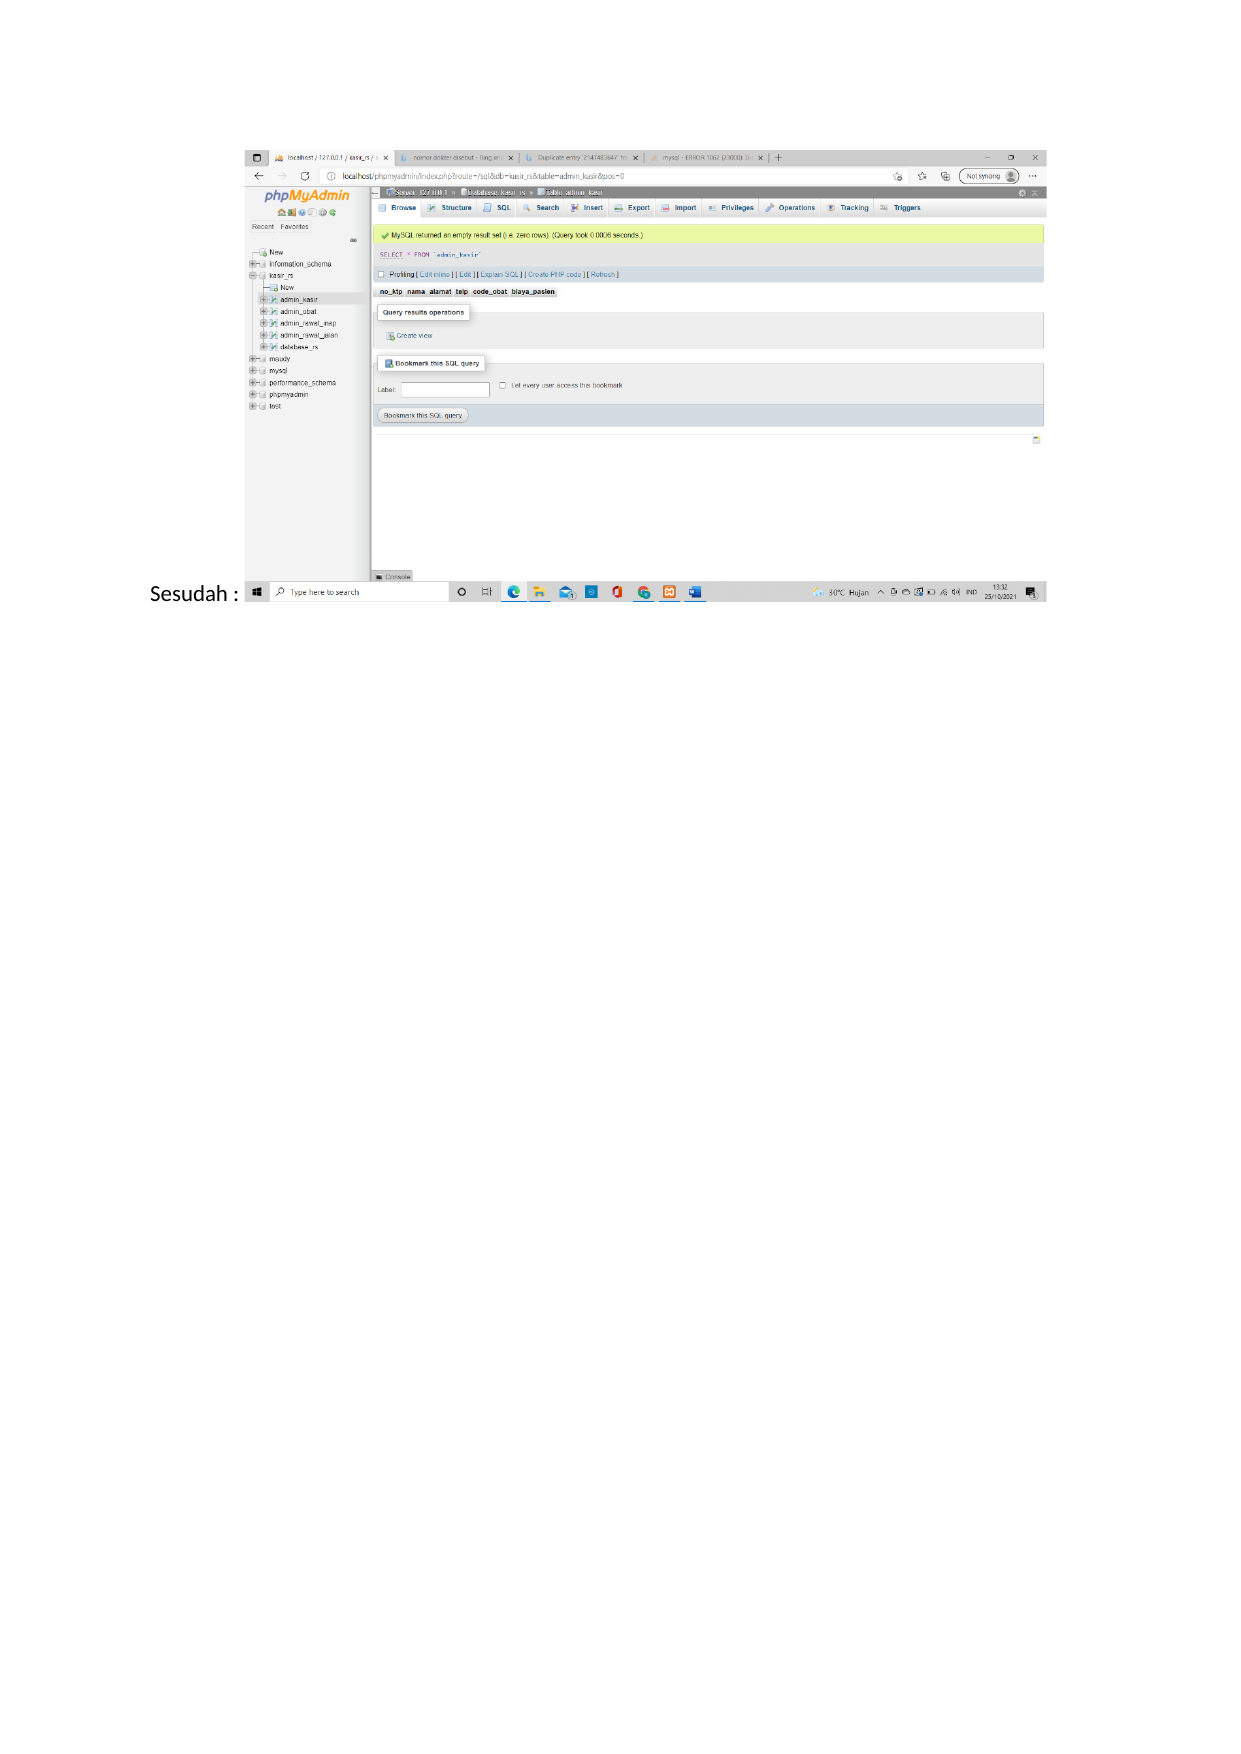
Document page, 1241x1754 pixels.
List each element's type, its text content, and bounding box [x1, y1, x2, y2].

picture [244, 150, 1047, 602]
